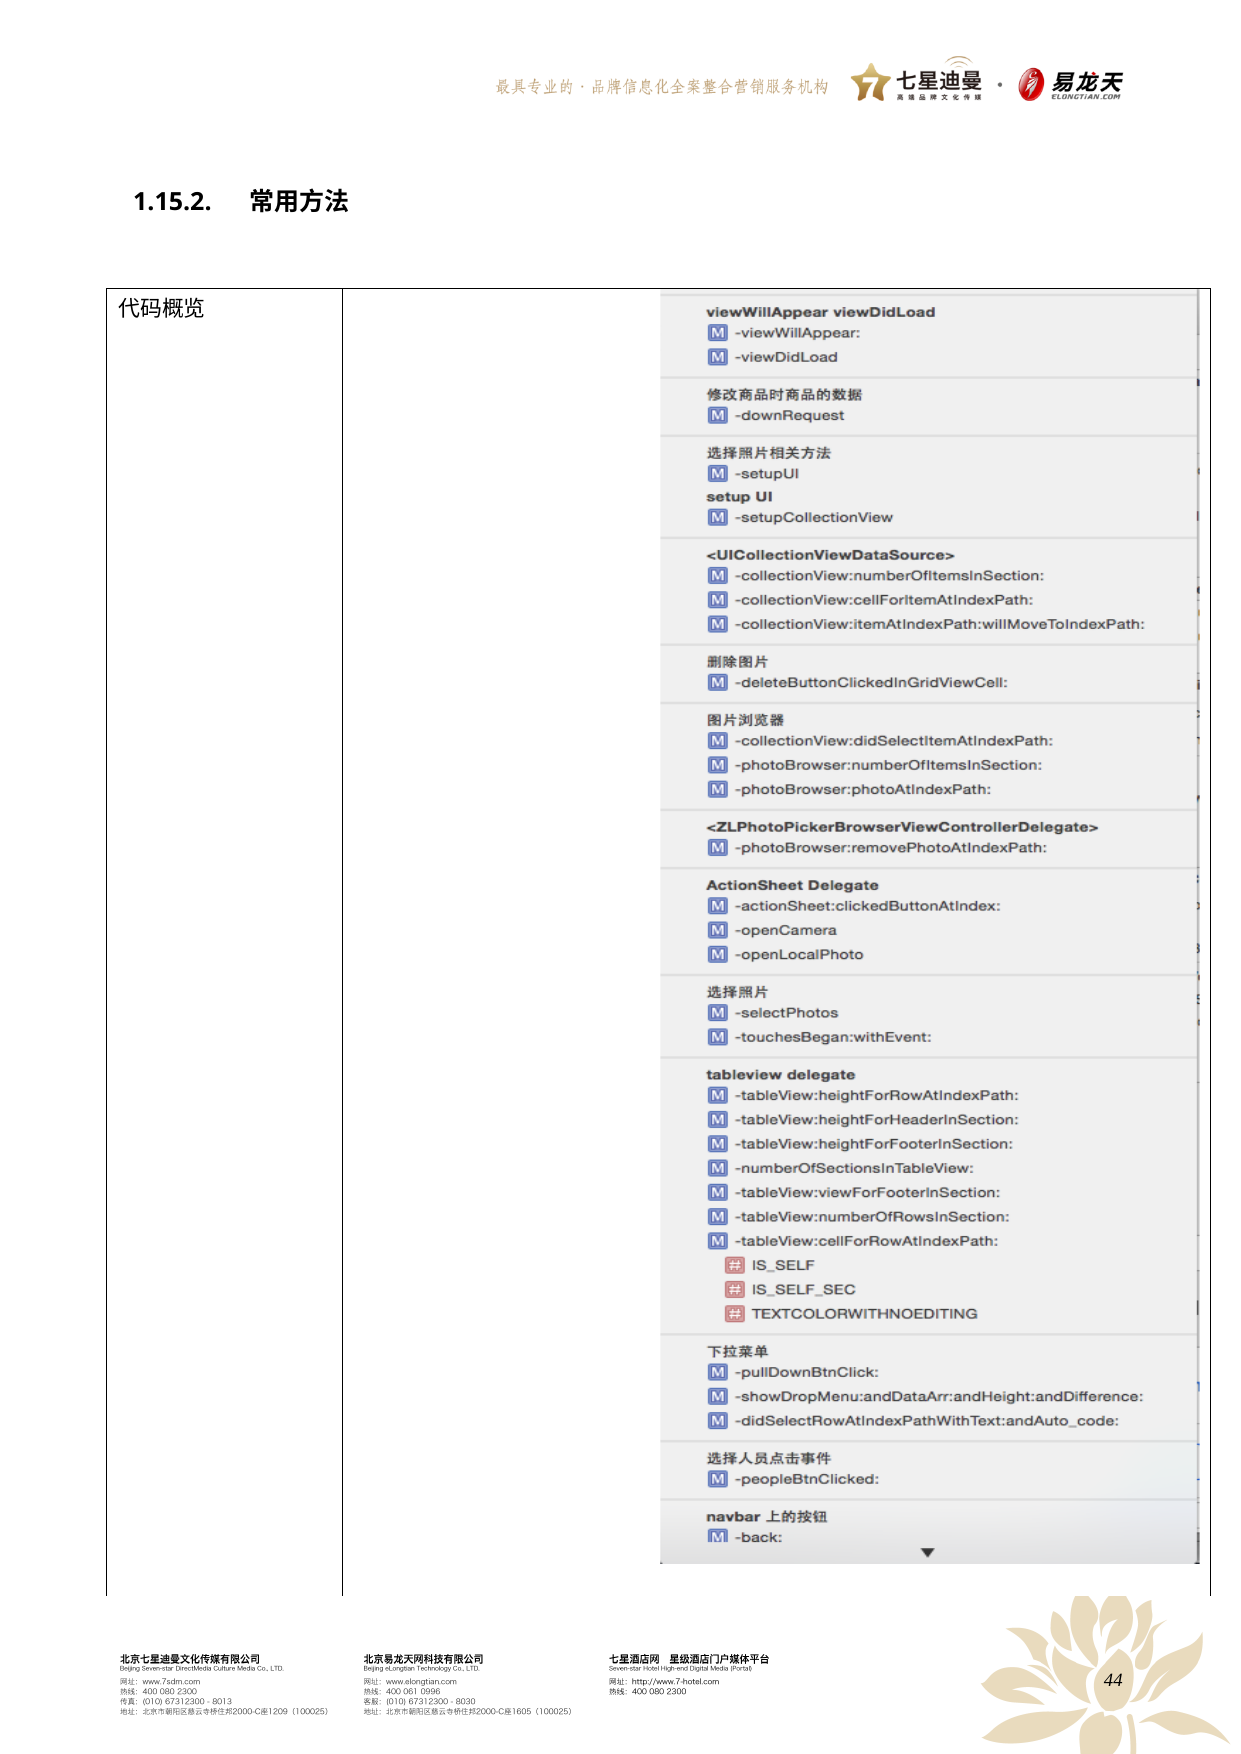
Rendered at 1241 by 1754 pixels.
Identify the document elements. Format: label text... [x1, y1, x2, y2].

subtitle 常用方法 [133, 164, 1122, 235]
picture [0, 1570, 1241, 1754]
table_header 代码概览 [107, 289, 342, 1596]
picture [660, 289, 1200, 1564]
table_header [343, 289, 1210, 1596]
picture [437, 15, 1241, 136]
